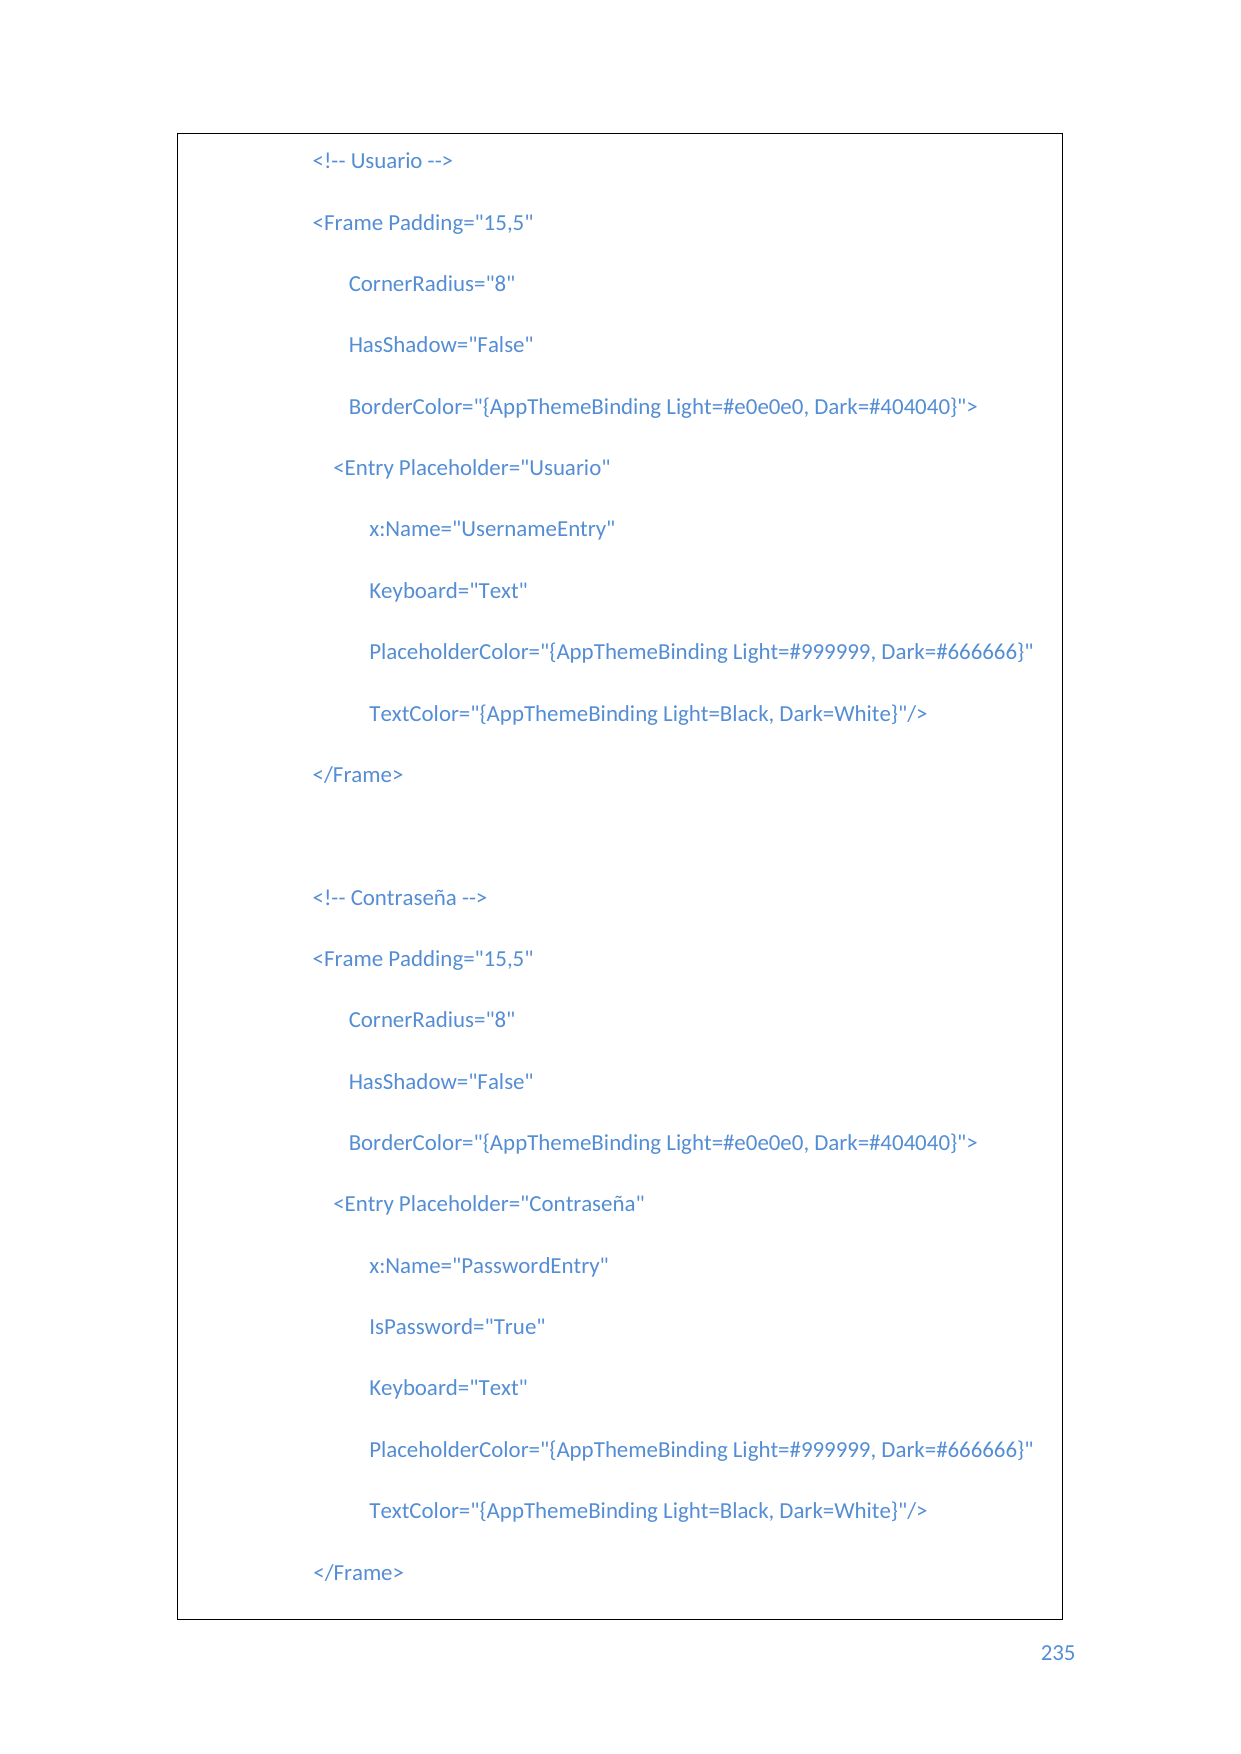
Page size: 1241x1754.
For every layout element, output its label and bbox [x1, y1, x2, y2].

table_header [178, 134, 1062, 1619]
